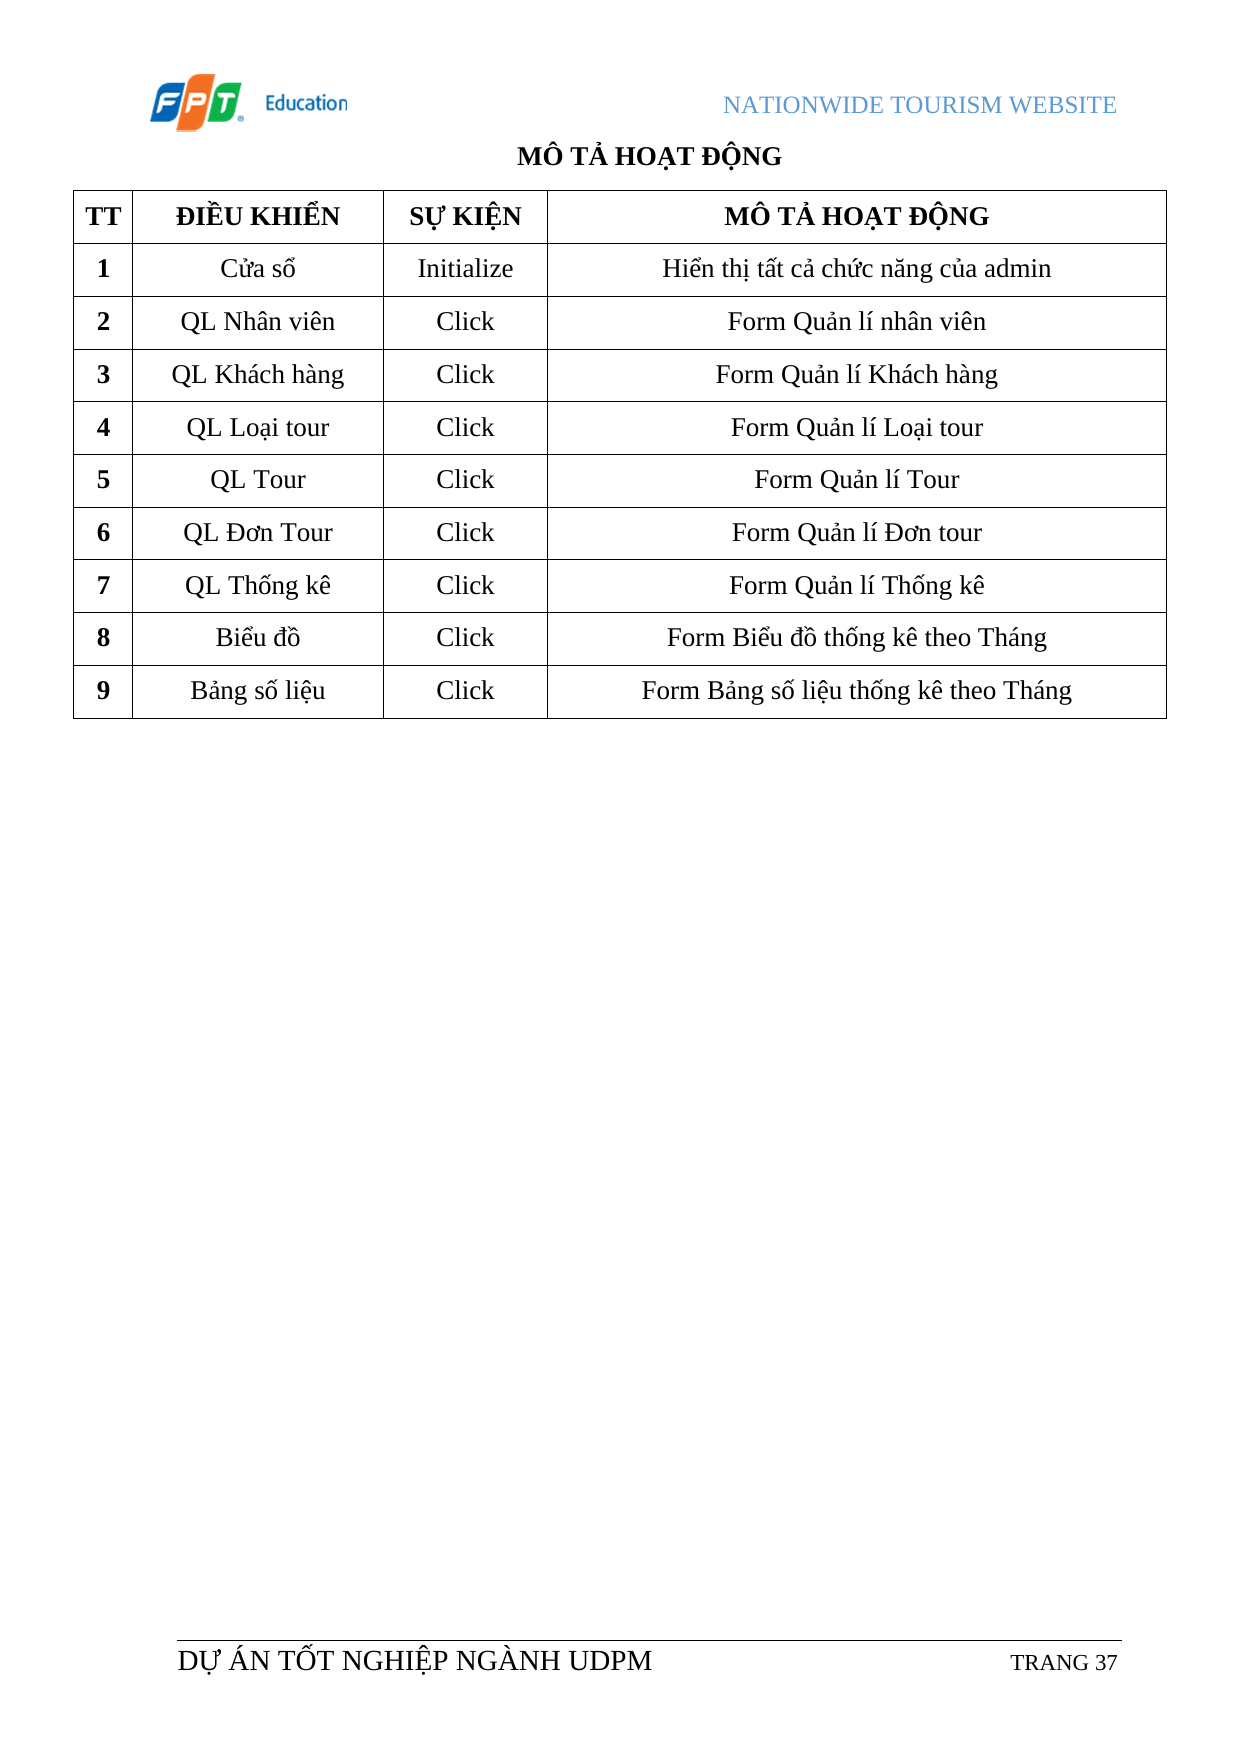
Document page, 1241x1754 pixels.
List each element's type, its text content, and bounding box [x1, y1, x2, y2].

table_cell Form Quản lí Khách hàng [548, 350, 1166, 401]
table_header SỰ KIỆN [384, 191, 547, 243]
table_cell Initialize [384, 244, 547, 296]
table_cell Click [384, 297, 547, 348]
table_cell Click [384, 613, 547, 665]
table_header TT [74, 191, 132, 243]
table_cell Click [384, 666, 547, 717]
table_header ĐIỀU KHIỂN [133, 191, 383, 243]
table_cell 1 [74, 244, 132, 296]
table_cell QL Thống kê [133, 560, 383, 612]
table_header MÔ TẢ HOẠT ĐỘNG [548, 191, 1166, 243]
table_cell Click [384, 560, 547, 612]
table_cell 9 [74, 666, 132, 717]
table_cell Biểu đồ [133, 613, 383, 665]
table_cell Form Bảng số liệu thống kê theo Tháng [548, 666, 1166, 717]
table_cell 7 [74, 560, 132, 612]
table_cell Click [384, 508, 547, 559]
table_cell 6 [74, 508, 132, 559]
table_cell Cửa sổ [133, 244, 383, 296]
text MÔ TẢ HOẠT ĐỘNG [177, 118, 1122, 171]
table_cell 2 [74, 297, 132, 348]
table_cell QL Đơn Tour [133, 508, 383, 559]
table_cell Form Quản lí nhân viên [548, 297, 1166, 348]
table_cell Click [384, 402, 547, 454]
table_cell Hiển thị tất cả chức năng của admin [548, 244, 1166, 296]
table_cell Form Quản lí Tour [548, 455, 1166, 507]
table_cell QL Nhân viên [133, 297, 383, 348]
picture [150, 74, 347, 132]
table_cell Form Quản lí Đơn tour [548, 508, 1166, 559]
table_cell Form Biểu đồ thống kê theo Tháng [548, 613, 1166, 665]
table_cell QL Khách hàng [133, 350, 383, 401]
table_cell QL Loại tour [133, 402, 383, 454]
table_cell Form Quản lí Thống kê [548, 560, 1166, 612]
table_cell QL Tour [133, 455, 383, 507]
table_cell Click [384, 350, 547, 401]
table_cell Form Quản lí Loại tour [548, 402, 1166, 454]
table_cell 5 [74, 455, 132, 507]
table_cell 3 [74, 350, 132, 401]
table_cell 8 [74, 613, 132, 665]
table_cell 4 [74, 402, 132, 454]
table_cell Click [384, 455, 547, 507]
table_cell Bảng số liệu [133, 666, 383, 717]
